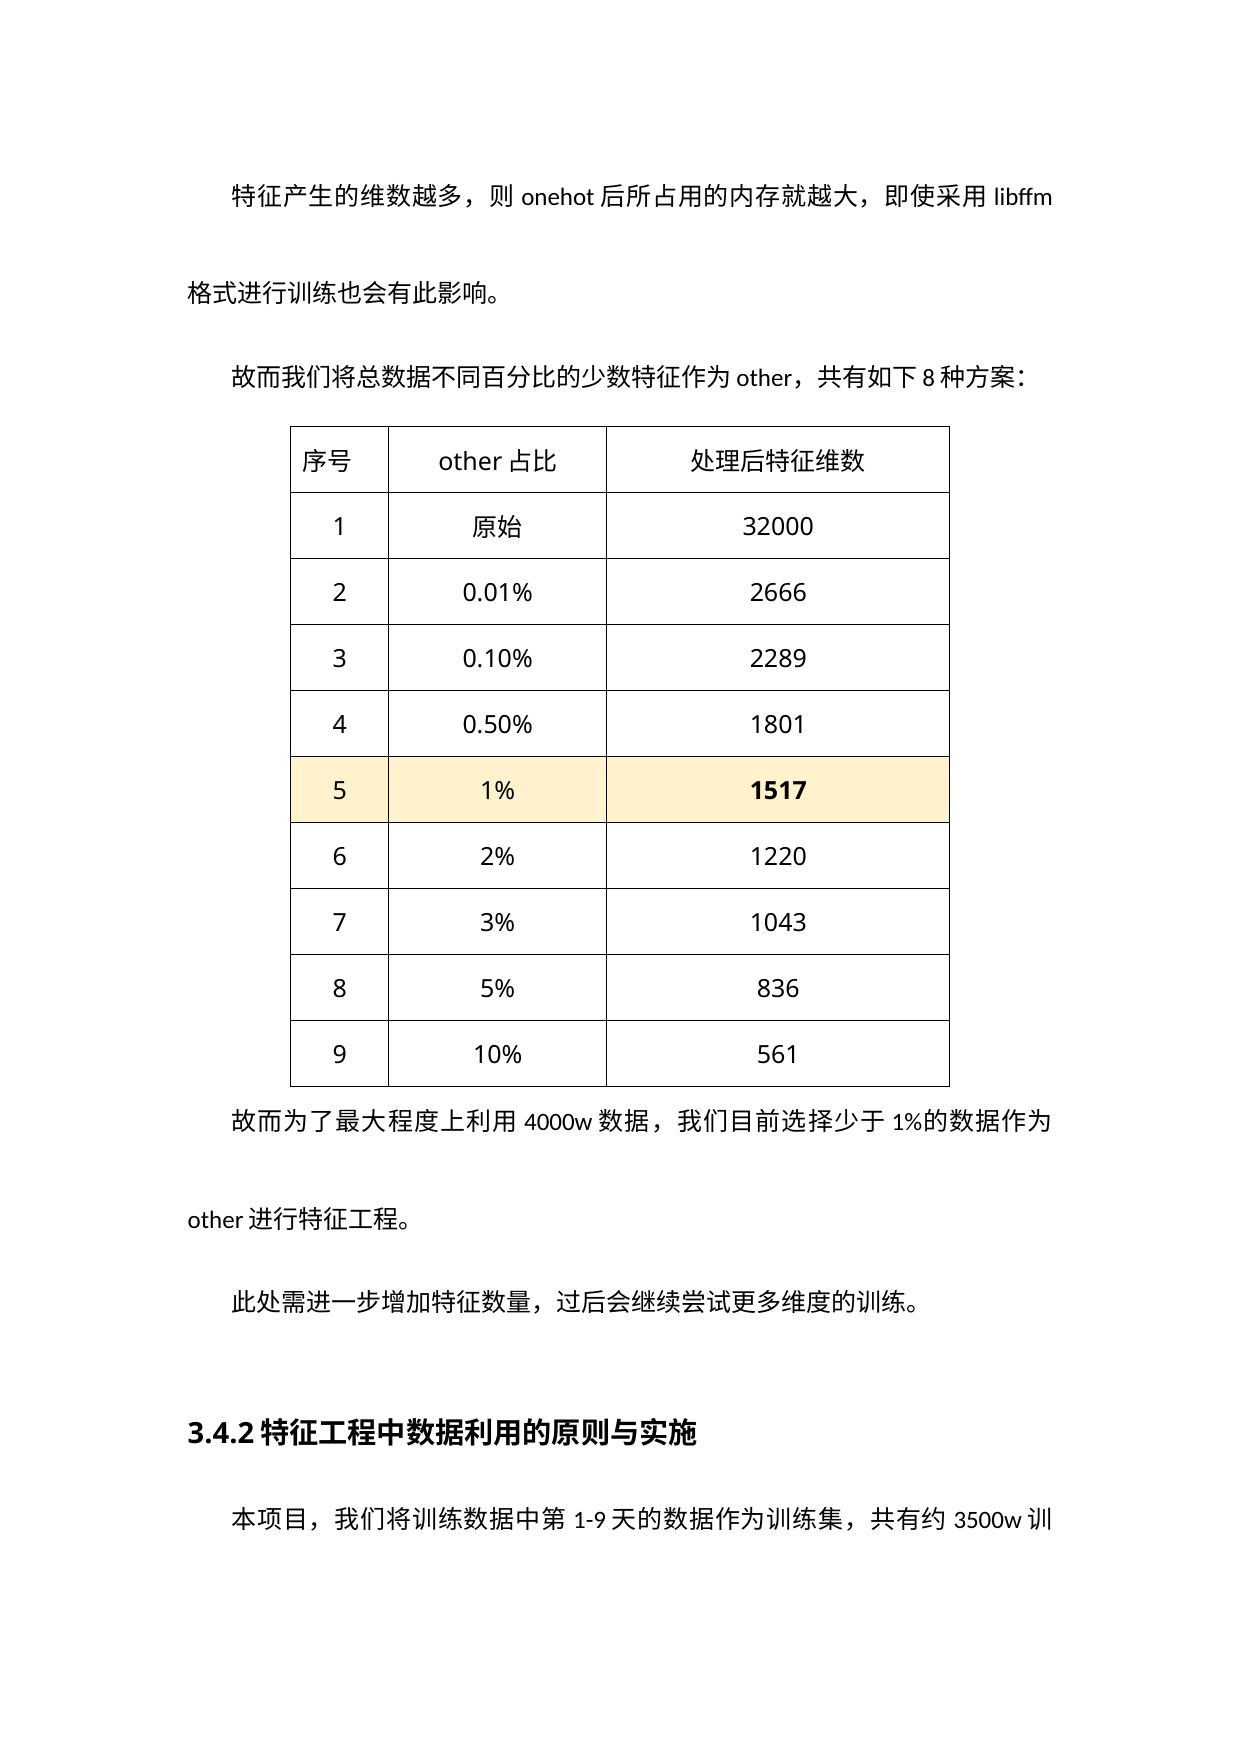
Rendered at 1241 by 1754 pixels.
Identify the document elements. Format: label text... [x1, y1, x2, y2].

text 故而我们将总数据不同百分比的少数特征作为other，共有如下8种方案： [187, 343, 1053, 408]
table_cell 4 [291, 691, 388, 756]
table_cell 1 [291, 493, 388, 558]
text 特征产生的维数越多，则onehot后所占用的内存就越大，即使采用libffm格式进行训练也会有此影响。 [187, 162, 1053, 324]
table_cell 3% [389, 889, 606, 954]
table_cell 0.01% [389, 559, 606, 624]
table_cell 2666 [607, 559, 949, 624]
table_cell 9 [291, 1021, 388, 1086]
text 此处需进一步增加特征数量，过后会继续尝试更多维度的训练。 [187, 1268, 1053, 1333]
table_cell 5% [389, 955, 606, 1020]
table_cell 0.50% [389, 691, 606, 756]
table_header 序号 [291, 427, 388, 492]
table_cell 32000 [607, 493, 949, 558]
table_header other占比 [389, 427, 606, 492]
table_cell 836 [607, 955, 949, 1020]
table_cell 8 [291, 955, 388, 1020]
table_cell 0.10% [389, 625, 606, 690]
table_cell 2% [389, 823, 606, 888]
table_cell 1% [389, 757, 606, 822]
table_cell 5 [291, 757, 388, 822]
table_cell 561 [607, 1021, 949, 1086]
subtitle 3.4.2特征工程中数据利用的原则与实施 [187, 1399, 1053, 1464]
text 故而为了最大程度上利用4000w数据，我们目前选择少于1%的数据作为other进行特征工程。 [187, 1087, 1053, 1250]
table_cell 2 [291, 559, 388, 624]
table_cell 1220 [607, 823, 949, 888]
table_cell 1801 [607, 691, 949, 756]
table_header 处理后特征维数 [607, 427, 949, 492]
table_cell 3 [291, 625, 388, 690]
table_cell 1517 [607, 757, 949, 822]
table_cell 10% [389, 1021, 606, 1086]
table_cell 7 [291, 889, 388, 954]
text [187, 1485, 1053, 1550]
table_cell 6 [291, 823, 388, 888]
table_cell 原始 [389, 493, 606, 558]
table_cell 1043 [607, 889, 949, 954]
table_cell 2289 [607, 625, 949, 690]
